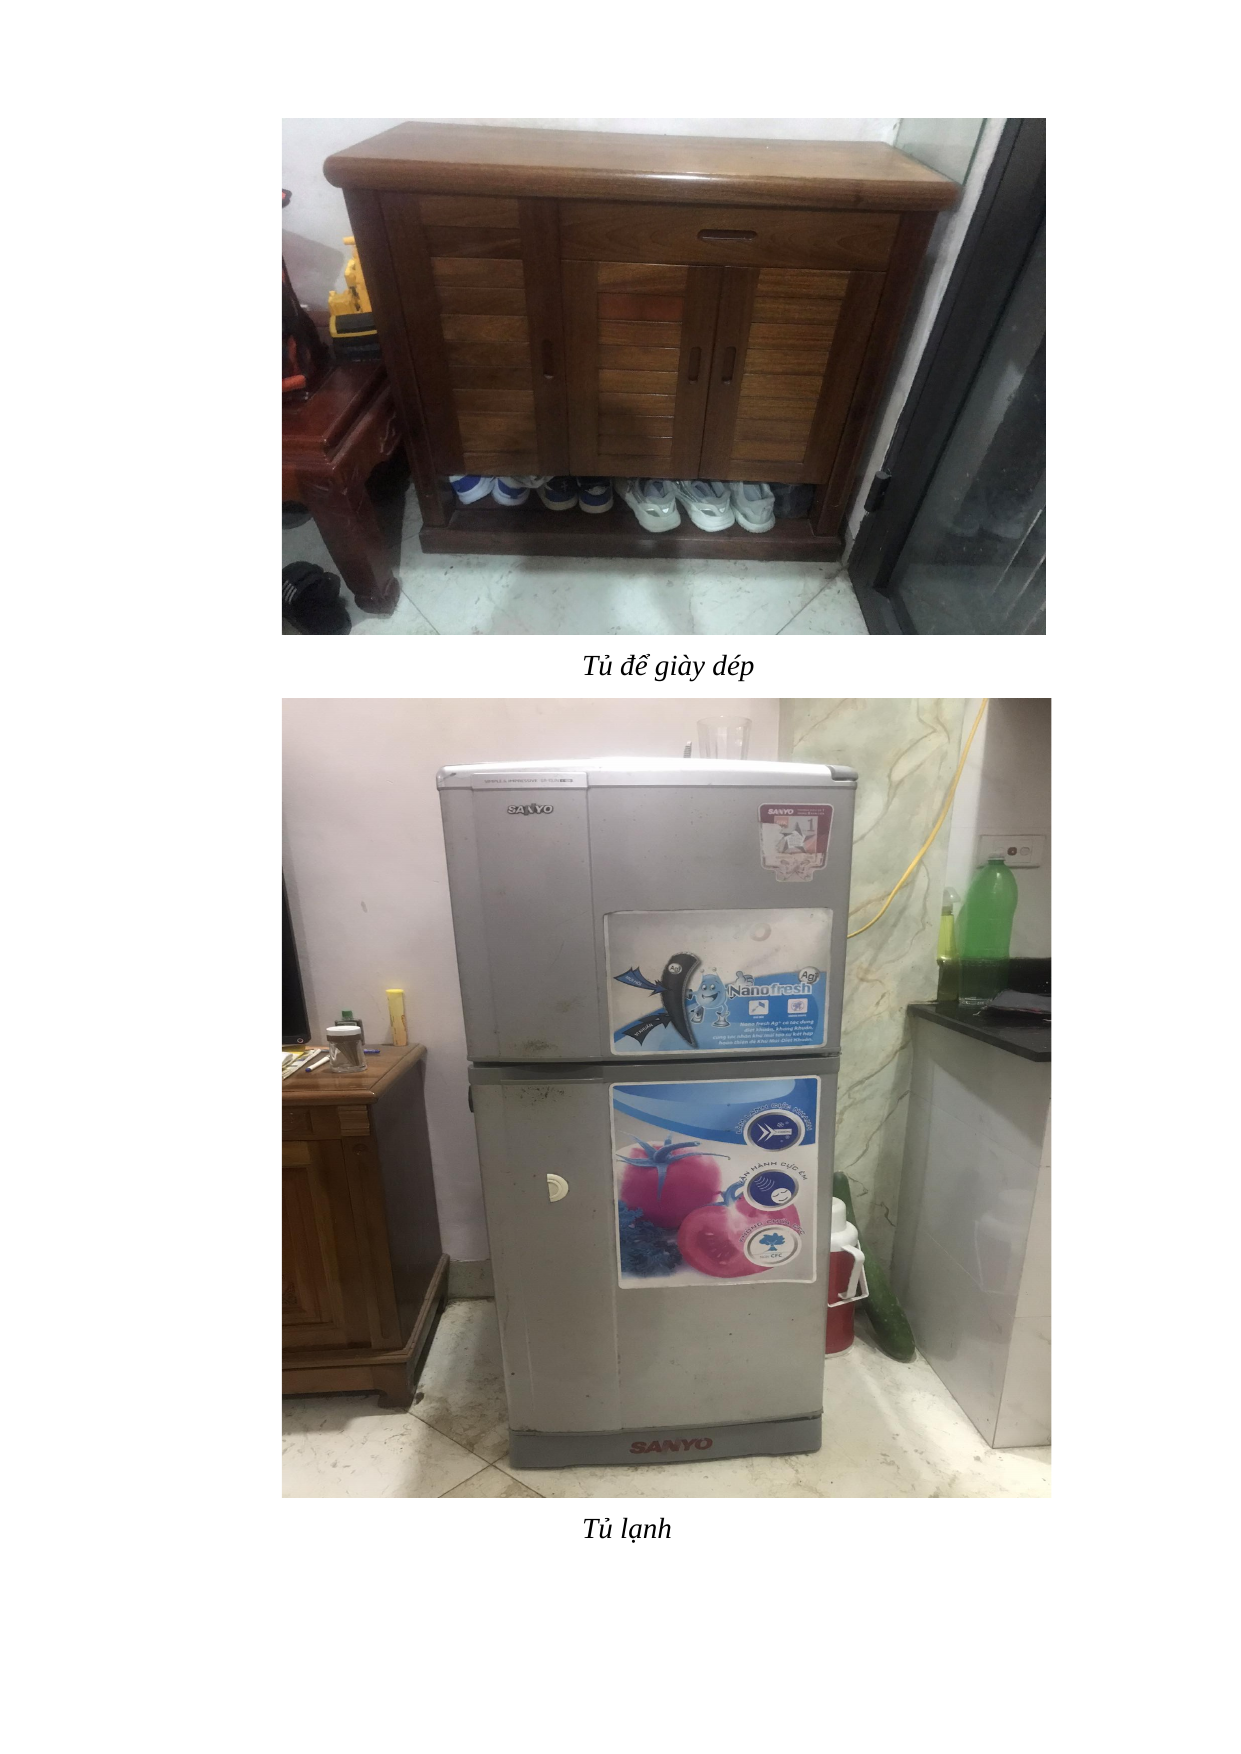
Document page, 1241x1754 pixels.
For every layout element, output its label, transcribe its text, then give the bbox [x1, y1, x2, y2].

text Tủ để giày dép [207, 648, 1122, 682]
picture [281, 118, 1046, 635]
picture [281, 698, 1052, 1498]
text Tủ lạnh [207, 1512, 1122, 1545]
